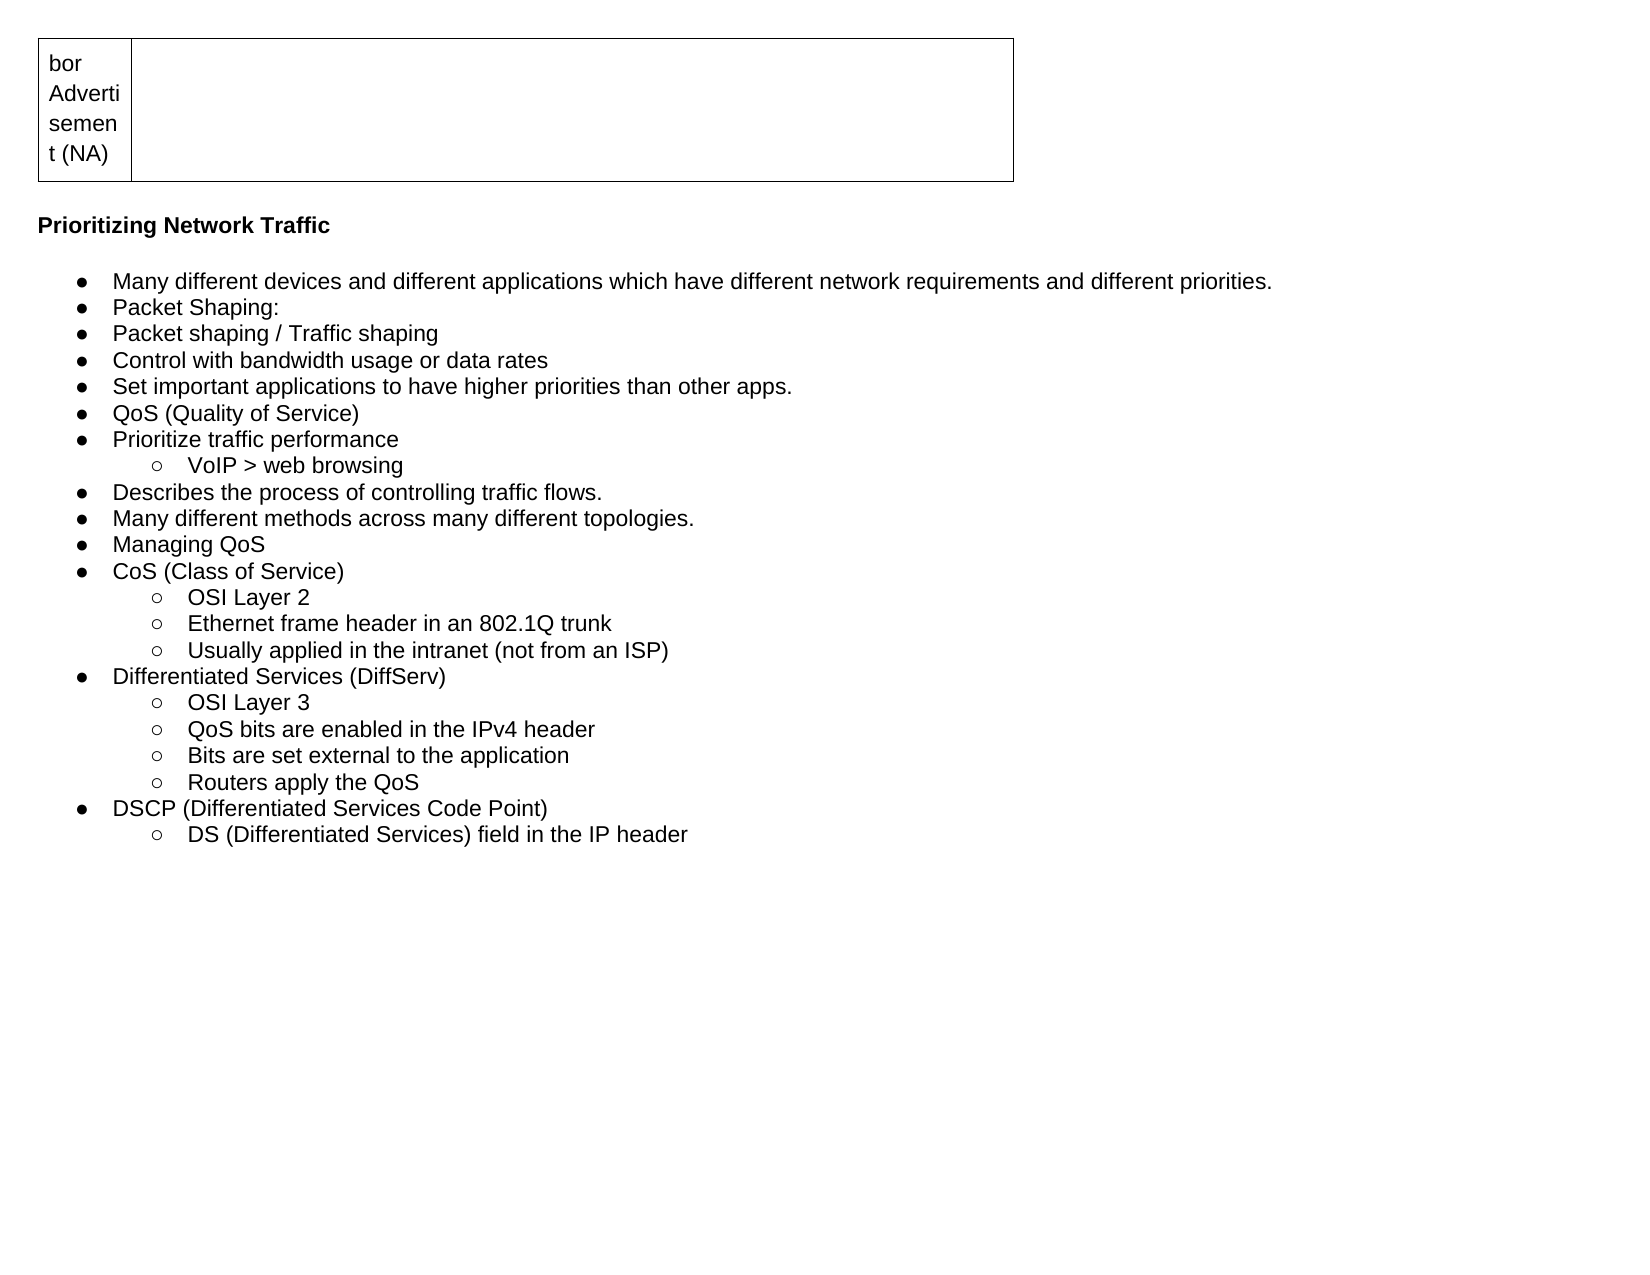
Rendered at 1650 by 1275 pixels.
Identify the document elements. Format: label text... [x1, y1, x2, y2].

list Usually applied in the intranet (not from an ISP) [150, 637, 1612, 663]
list QoS bits are enabled in the IPv4 header [150, 716, 1612, 742]
list Control with bandwidth usage or data rates [75, 347, 1612, 373]
list Managing QoS [75, 531, 1612, 558]
list Prioritize traffic performance [75, 426, 1612, 452]
list Many different devices and different applications which have different network requirements and different priorities. [75, 268, 1612, 294]
list Packet shaping / Traffic shaping [75, 320, 1612, 347]
list Describes the process of controlling traffic flows. [75, 478, 1612, 505]
list DSCP (Differentiated Services Code Point) [75, 795, 1612, 821]
list Ethernet frame header in an 802.1Q trunk [150, 610, 1612, 637]
list Routers apply the QoS [150, 768, 1612, 795]
list Bits are set external to the application [150, 742, 1612, 768]
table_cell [39, 39, 131, 181]
list VoIP > web browsing [150, 452, 1612, 478]
list Many different methods across many different topologies. [75, 505, 1612, 531]
list Set important applications to have higher priorities than other apps. [75, 373, 1612, 399]
list OSI Layer 2 [150, 584, 1612, 610]
table_cell [132, 39, 1013, 181]
list CoS (Class of Service) [75, 558, 1612, 584]
list DS (Differentiated Services) field in the IP header [150, 821, 1612, 847]
list OSI Layer 3 [150, 689, 1612, 716]
list Packet Shaping: [75, 294, 1612, 320]
text Prioritizing Network Traffic [37, 212, 1612, 239]
list Differentiated Services (DiffServ) [75, 663, 1612, 689]
list QoS (Quality of Service) [75, 399, 1612, 426]
